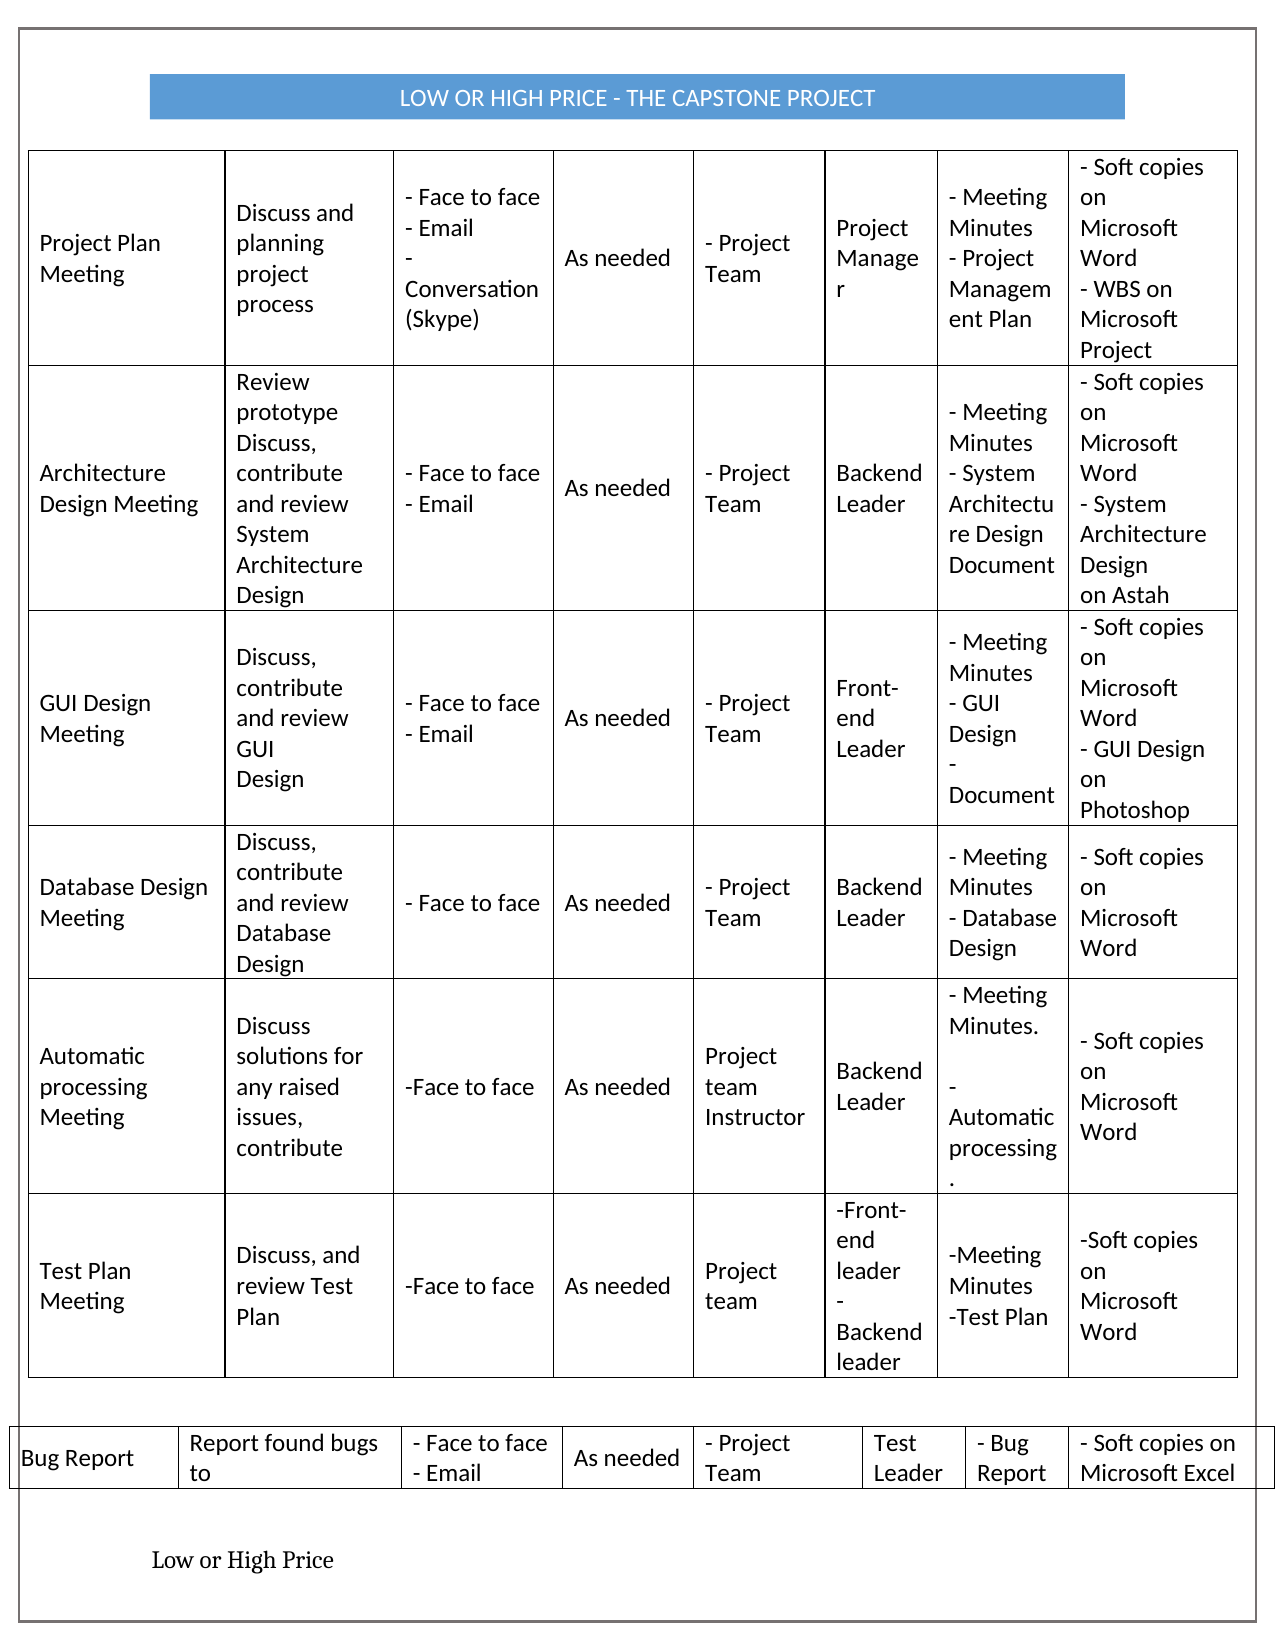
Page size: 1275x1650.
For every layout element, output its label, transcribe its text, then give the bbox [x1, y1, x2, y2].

table_cell -Face to face [394, 1194, 553, 1377]
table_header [402, 1427, 562, 1488]
table_cell As needed [554, 611, 693, 824]
table_cell - Meeting Minutes - Database Design [938, 826, 1068, 978]
table_cell - Meeting Minutes - GUI Design -Document [938, 611, 1068, 824]
table_header As needed [563, 1427, 693, 1488]
table_cell -Front-end leader -Backend leader [826, 1194, 937, 1377]
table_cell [394, 151, 553, 365]
table_cell - Project Team [694, 611, 824, 824]
table_cell Architecture Design Meeting [29, 366, 224, 610]
table_cell Discuss, and review Test Plan [226, 1194, 393, 1377]
table_cell Backend Leader [826, 979, 937, 1193]
table_cell Project team [694, 1194, 824, 1377]
table_cell As needed [554, 1194, 693, 1377]
table_cell - Soft copies on Microsoft Word - System Architecture Design on Astah [1069, 366, 1237, 610]
table_cell As needed [554, 826, 693, 978]
table_cell Project Plan Meeting [29, 151, 224, 365]
table_header - Bug Report [966, 1427, 1068, 1488]
table_cell - Face to face - Email [394, 366, 553, 610]
table_cell - Soft copies on Microsoft Word - GUI Design on Photoshop [1069, 611, 1237, 824]
table_cell Test Plan Meeting [29, 1194, 224, 1377]
table_cell As needed [554, 366, 693, 610]
table_cell -Soft copies on Microsoft Word [1069, 1194, 1237, 1377]
table_cell - Soft copies on Microsoft Word [1069, 979, 1237, 1193]
table_cell Database Design Meeting [29, 826, 224, 978]
table_cell - Soft copies on Microsoft Word [1069, 826, 1237, 978]
table_cell - Meeting Minutes. -Automatic processing. [938, 979, 1068, 1193]
table_cell As needed [554, 151, 693, 365]
table_cell Project team Instructor [694, 979, 824, 1193]
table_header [1069, 1427, 1274, 1488]
table_cell - Meeting Minutes - Project Management Plan [938, 151, 1068, 365]
table_cell Backend Leader [826, 366, 937, 610]
table_cell -Face to face [394, 979, 553, 1193]
table_cell - Project Team [694, 151, 824, 365]
table_cell Automatic processing Meeting [29, 979, 224, 1193]
table_cell - Project Team [694, 366, 824, 610]
table_cell - Face to face - Email [394, 611, 553, 824]
table_header - Project Team [694, 1427, 862, 1488]
table_cell -Meeting Minutes -Test Plan [938, 1194, 1068, 1377]
table_cell Backend Leader [826, 826, 937, 978]
table_cell Discuss, contribute and review Database Design [226, 826, 393, 978]
table_header Test Leader [863, 1427, 965, 1488]
table_header Bug Report [10, 1427, 178, 1488]
table_cell - Soft copies on Microsoft Word - WBS on Microsoft Project [1069, 151, 1237, 365]
table_cell GUI Design Meeting [29, 611, 224, 824]
table_cell Review prototype Discuss, contribute and review System Architecture Design [226, 366, 393, 610]
table_cell Discuss solutions for any raised issues, contribute [226, 979, 393, 1193]
table_cell - Meeting Minutes - System Architecture Design Document [938, 366, 1068, 610]
table_cell - Face to face [394, 826, 553, 978]
table_cell Discuss and planning project process [226, 151, 393, 365]
table_cell Project Manager [826, 151, 937, 365]
table_cell Discuss, contribute and review GUI Design [226, 611, 393, 824]
table_cell - Project Team [694, 826, 824, 978]
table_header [179, 1427, 401, 1488]
table_cell Front-end Leader [826, 611, 937, 824]
table_cell As needed [554, 979, 693, 1193]
